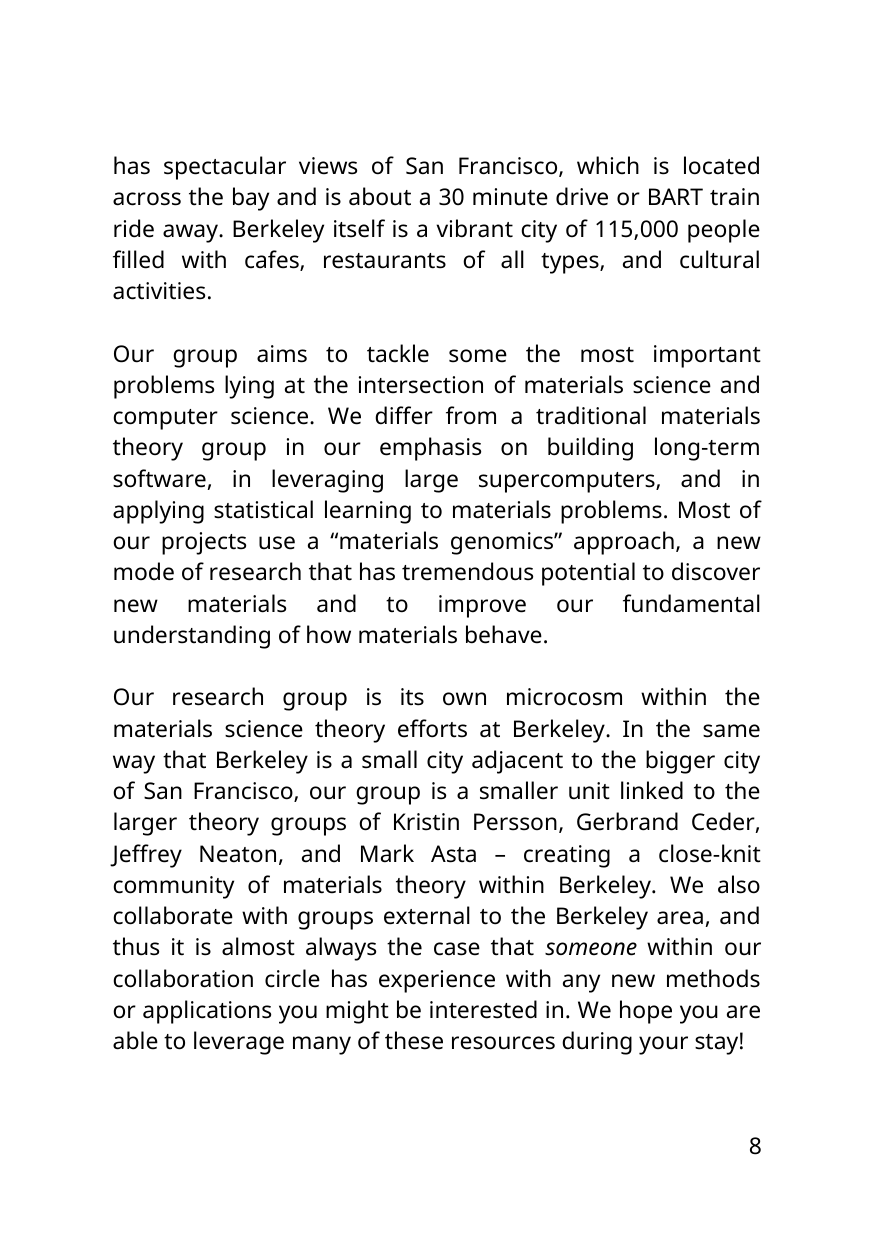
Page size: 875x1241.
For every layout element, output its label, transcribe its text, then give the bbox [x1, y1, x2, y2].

text Our group aims to tackle some the most important problems lying at the intersection of materials science and computer science. We differ from a traditional materials theory group in our emphasis on building long-term software, in leveraging large supercomputers, and in applying statistical learning to materials problems. Most of our projects use a “materials genomics” approach, a new mode of research that has tremendous potential to discover new materials and to improve our fundamental understanding of how materials behave. [112, 337, 762, 650]
text Our research group is its own microcosm within the materials science theory efforts at Berkeley. In the same way that Berkeley is a small city adjacent to the bigger city of San Francisco, our group is a smaller unit linked to the larger theory groups of Kristin Persson, Gerbrand Ceder, Jeffrey Neaton, and Mark Asta – creating a close-knit community of materials theory within Berkeley. We also collaborate with groups external to the Berkeley area, and thus it is almost always the case that someone within our collaboration circle has experience with any new methods or applications you might be interested in. We hope you are able to leverage many of these resources during your stay! [112, 681, 762, 1056]
